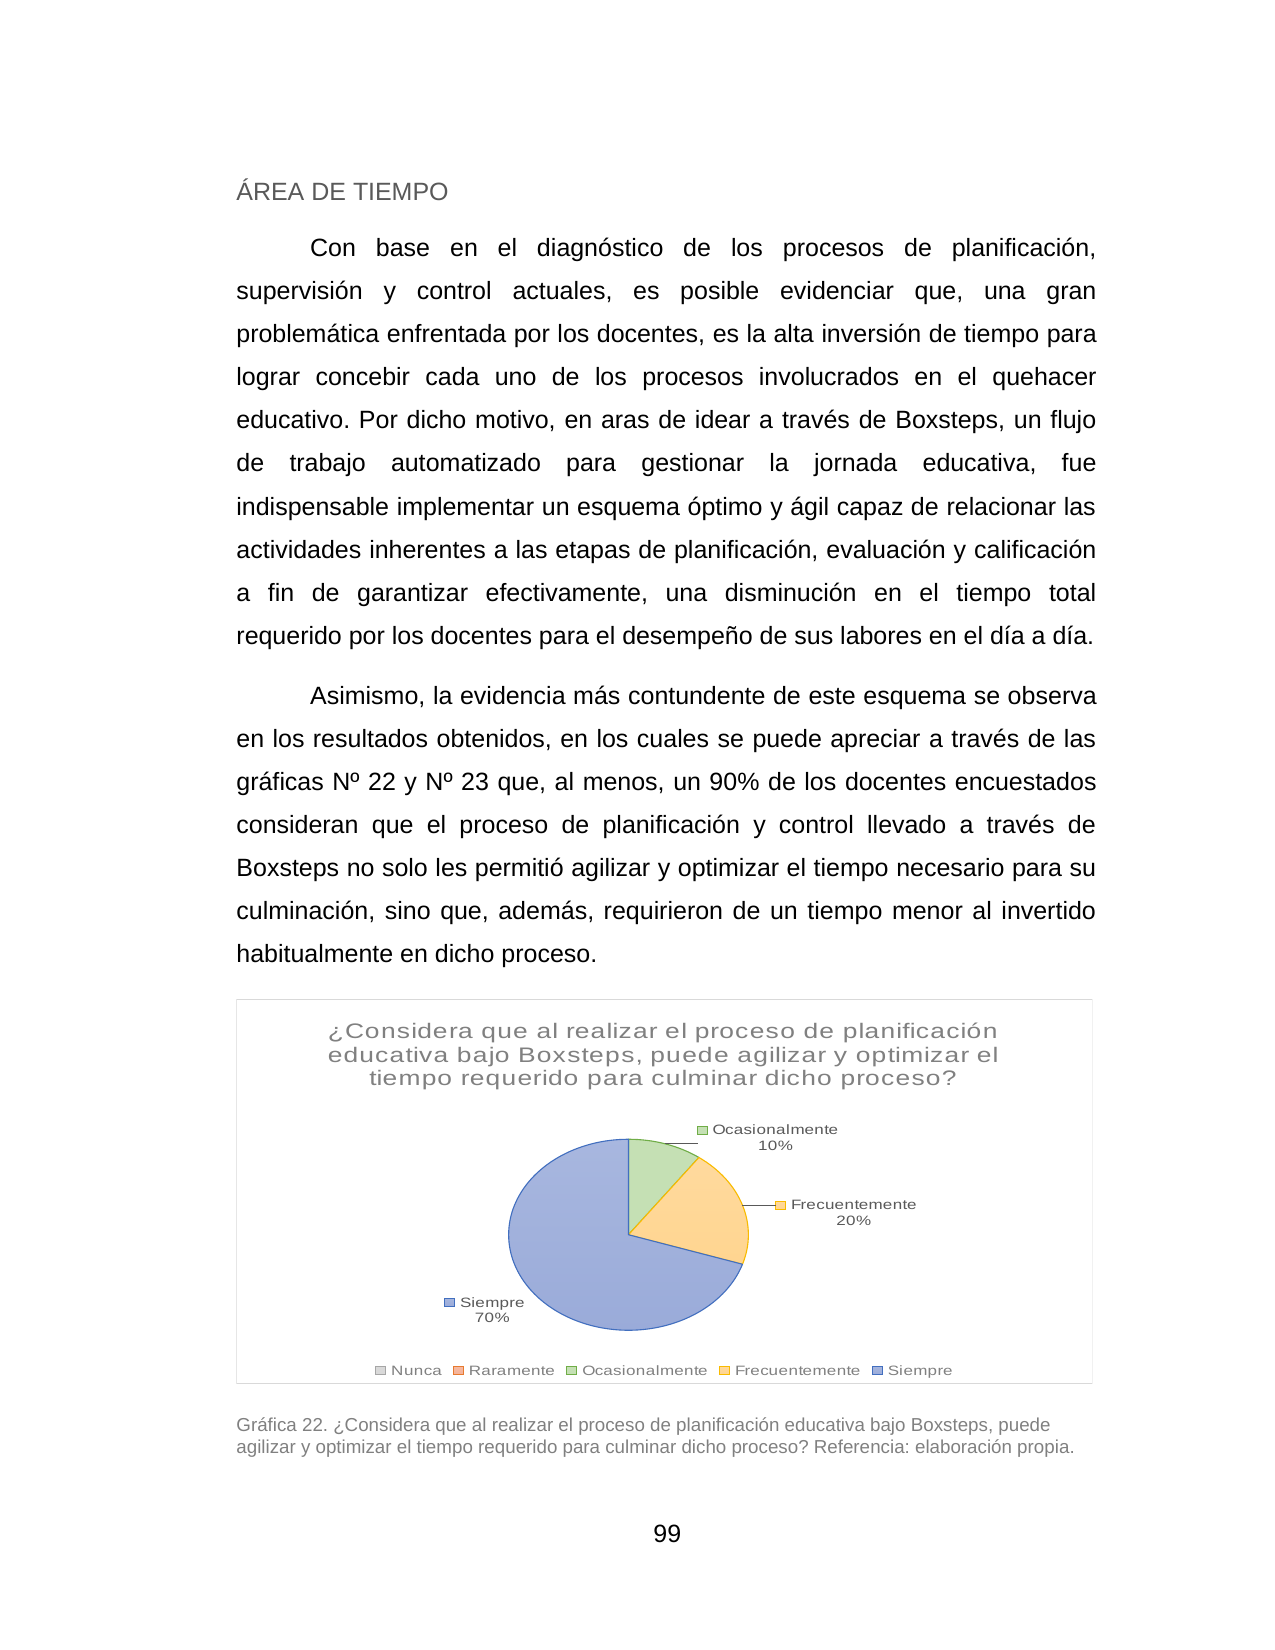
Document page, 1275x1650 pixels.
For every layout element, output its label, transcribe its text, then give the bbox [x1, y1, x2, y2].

text Asimismo, la evidencia más contundente de este esquema se observa en los resultados obtenidos, en los cuales se puede apreciar a través de las gráficas Nº 22 y Nº 23 que, al menos, un 90% de los docentes encuestados consideran que el proceso de planificación y control llevado a través de Boxsteps no solo les permitió agilizar y optimizar el tiempo necesario para su culminación, sino que, además, requirieron de un tiempo menor al invertido habitualmente en dicho proceso. [236, 681, 1098, 968]
text Gráfica 22. ¿Considera que al realizar el proceso de planificación educativa bajo Boxsteps, puede agilizar y optimizar el tiempo requerido para culminar dicho proceso? Referencia: elaboración propia. [236, 1414, 1098, 1457]
text Con base en el diagnóstico de los procesos de planificación, supervisión y control actuales, es posible evidenciar que, una gran problemática enfrentada por los docentes, es la alta inversión de tiempo para lograr concebir cada uno de los procesos involucrados en el quehacer educativo. Por dicho motivo, en aras de idear a través de Boxsteps, un flujo de trabajo automatizado para gestionar la jornada educativa, fue indispensable implementar un esquema óptimo y ágil capaz de relacionar las actividades inherentes a las etapas de planificación, evaluación y calificación a fin de garantizar efectivamente, una disminución en el tiempo total requerido por los docentes para el desempeño de sus labores en el día a día. [236, 233, 1098, 650]
subtitle Área de tiempo [236, 177, 1098, 206]
